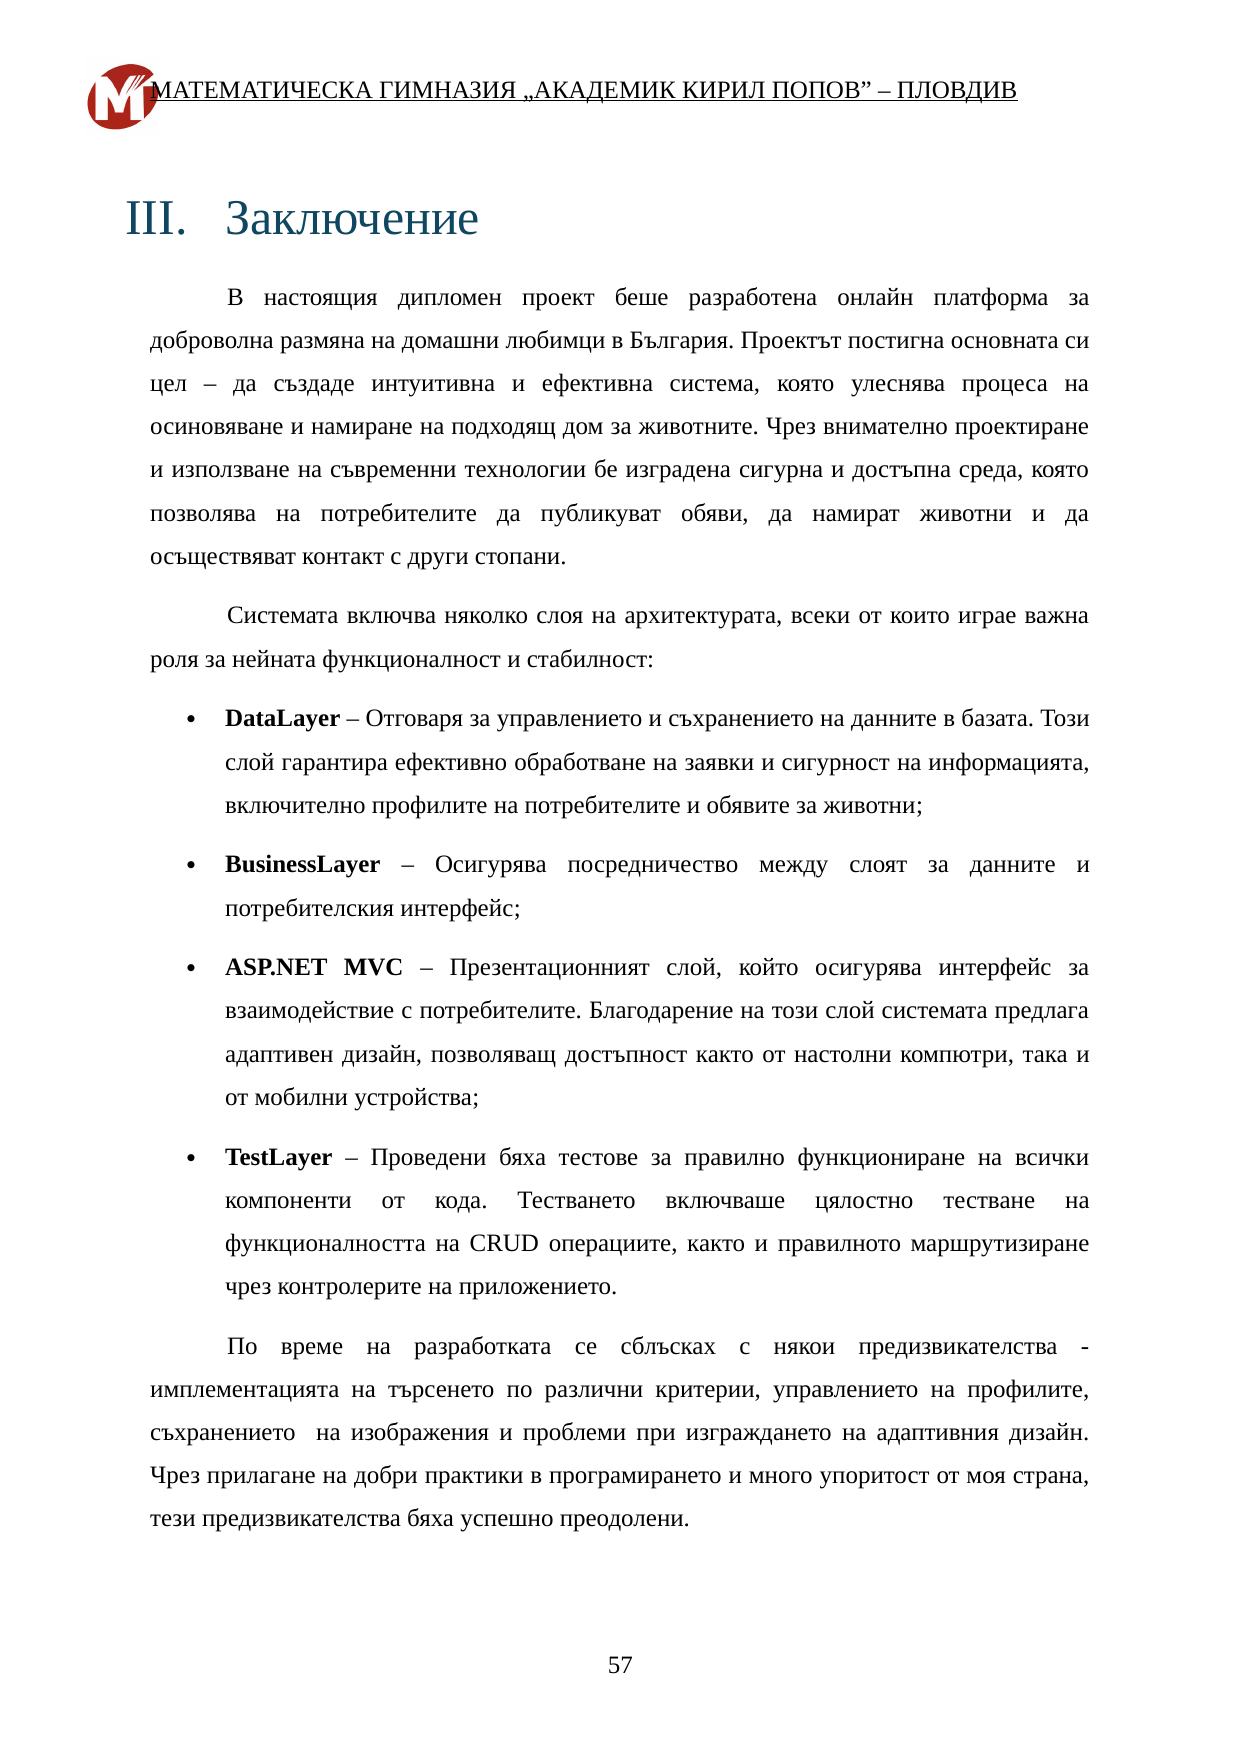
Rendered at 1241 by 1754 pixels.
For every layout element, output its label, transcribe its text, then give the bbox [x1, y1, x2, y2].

list BusinessLayer – Осигурява посредничество между слоят за данните и потребителския интерфейс; [187, 849, 1090, 921]
subtitle Заключение [187, 187, 1090, 245]
list ASP.NET MVC – Презентационният слой, който осигурява интерфейс за взаимодействие с потребителите. Благодарение на този слой системата предлага адаптивен дизайн, позволяващ достъпност както от настолни компютри, така и от мобилни устройства; [187, 952, 1090, 1111]
picture [83, 58, 162, 137]
text Системата включва няколко слоя на архитектурата, всеки от които играе важна роля за нейната функционалност и стабилност: [150, 601, 1090, 672]
list TestLayer – Проведени бяха тестове за правилно функциониране на всички компоненти от кода. Тестването включваше цялостно тестване на функционалността на CRUD операциите, както и правилното маршрутизиране чрез контролерите на приложението. [187, 1142, 1090, 1300]
text В настоящия дипломен проект беше разработена онлайн платформа за доброволна размяна на домашни любимци в България. Проектът постигна основната си цел – да създаде интуитивна и ефективна система, която улеснява процеса на осиновяване и намиране на подходящ дом за животните. Чрез внимателно проектиране и използване на съвременни технологии бе изградена сигурна и достъпна среда, която позволява на потребителите да публикуват обяви, да намират животни и да осъществяват контакт с други стопани. [150, 282, 1090, 569]
text По време на разработката се сблъсках с някои предизвикателства - имплементацията на търсенето по различни критерии, управлението на профилите, съхранението на изображения и проблеми при изграждането на адаптивния дизайн. Чрез прилагане на добри практики в програмирането и много упоритост от моя страна, тези предизвикателства бяха успешно преодолени. [150, 1331, 1090, 1532]
list DataLayer – Отговаря за управлението и съхранението на данните в базата. Този слой гарантира ефективно обработване на заявки и сигурност на информацията, включително профилите на потребителите и обявите за животни; [187, 703, 1090, 818]
